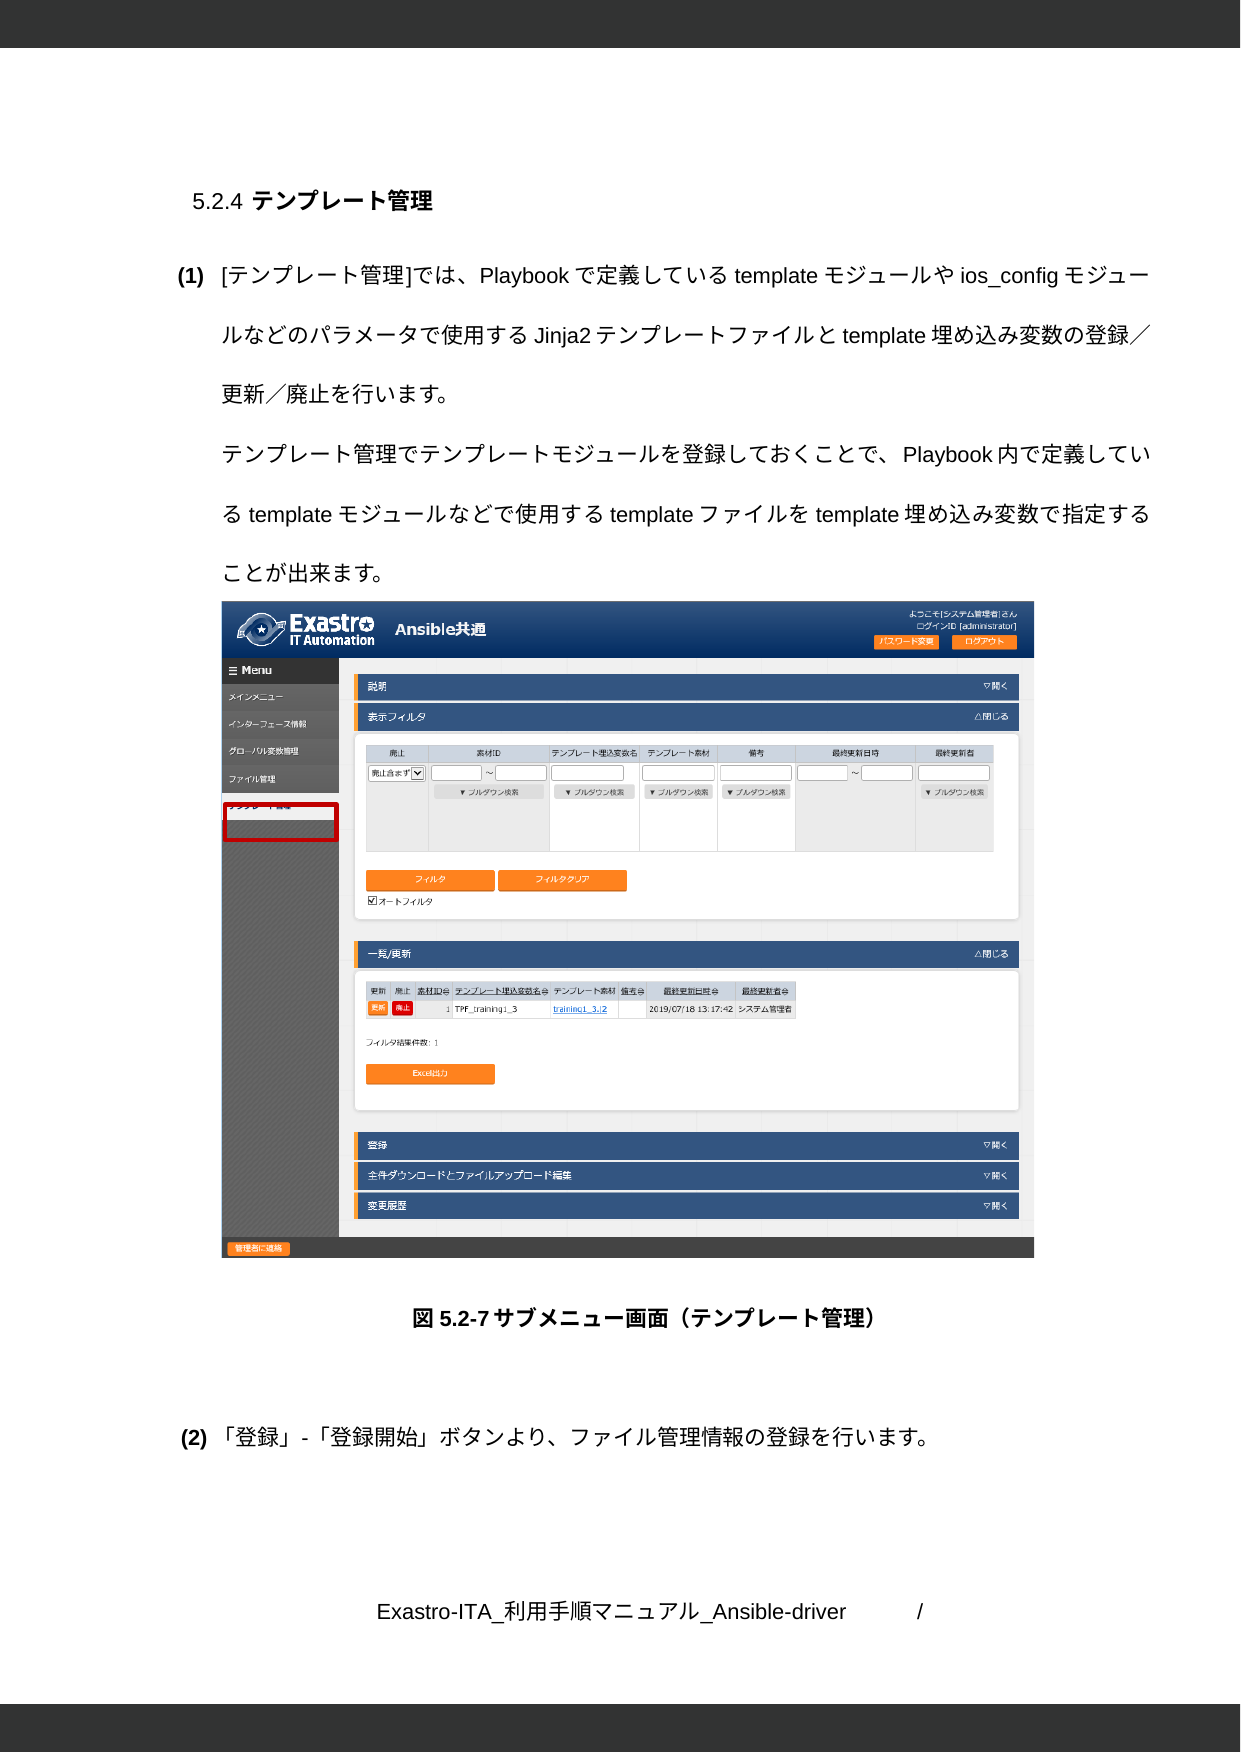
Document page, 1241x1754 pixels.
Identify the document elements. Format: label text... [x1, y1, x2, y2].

list [テンプレート管理]では、Playbookで定義しているtemplateモジュールやios_configモジュールなどのパラメータで使用するJinja2テンプレートファイルとtemplate埋め込み変数の登録／更新／廃止を行います。 [177, 244, 1152, 423]
list テンプレート管理でテンプレートモジュールを登録しておくことで、Playbook内で定義しているtemplateモジュールなどで使用するtemplateファイルをtemplate埋め込み変数で指定することが出来ます。 [222, 423, 1152, 602]
picture [0, 0, 1241, 48]
picture [0, 1704, 1241, 1752]
text (2) 「登録」-「登録開始」ボタンより、ファイル管理情報の登録を行います。 [148, 1406, 1152, 1466]
picture [221, 601, 1035, 1258]
text 図 5.2-7サブメニュー画面（テンプレート管理） [148, 1287, 1152, 1347]
subtitle テンプレート管理 [192, 170, 1152, 229]
